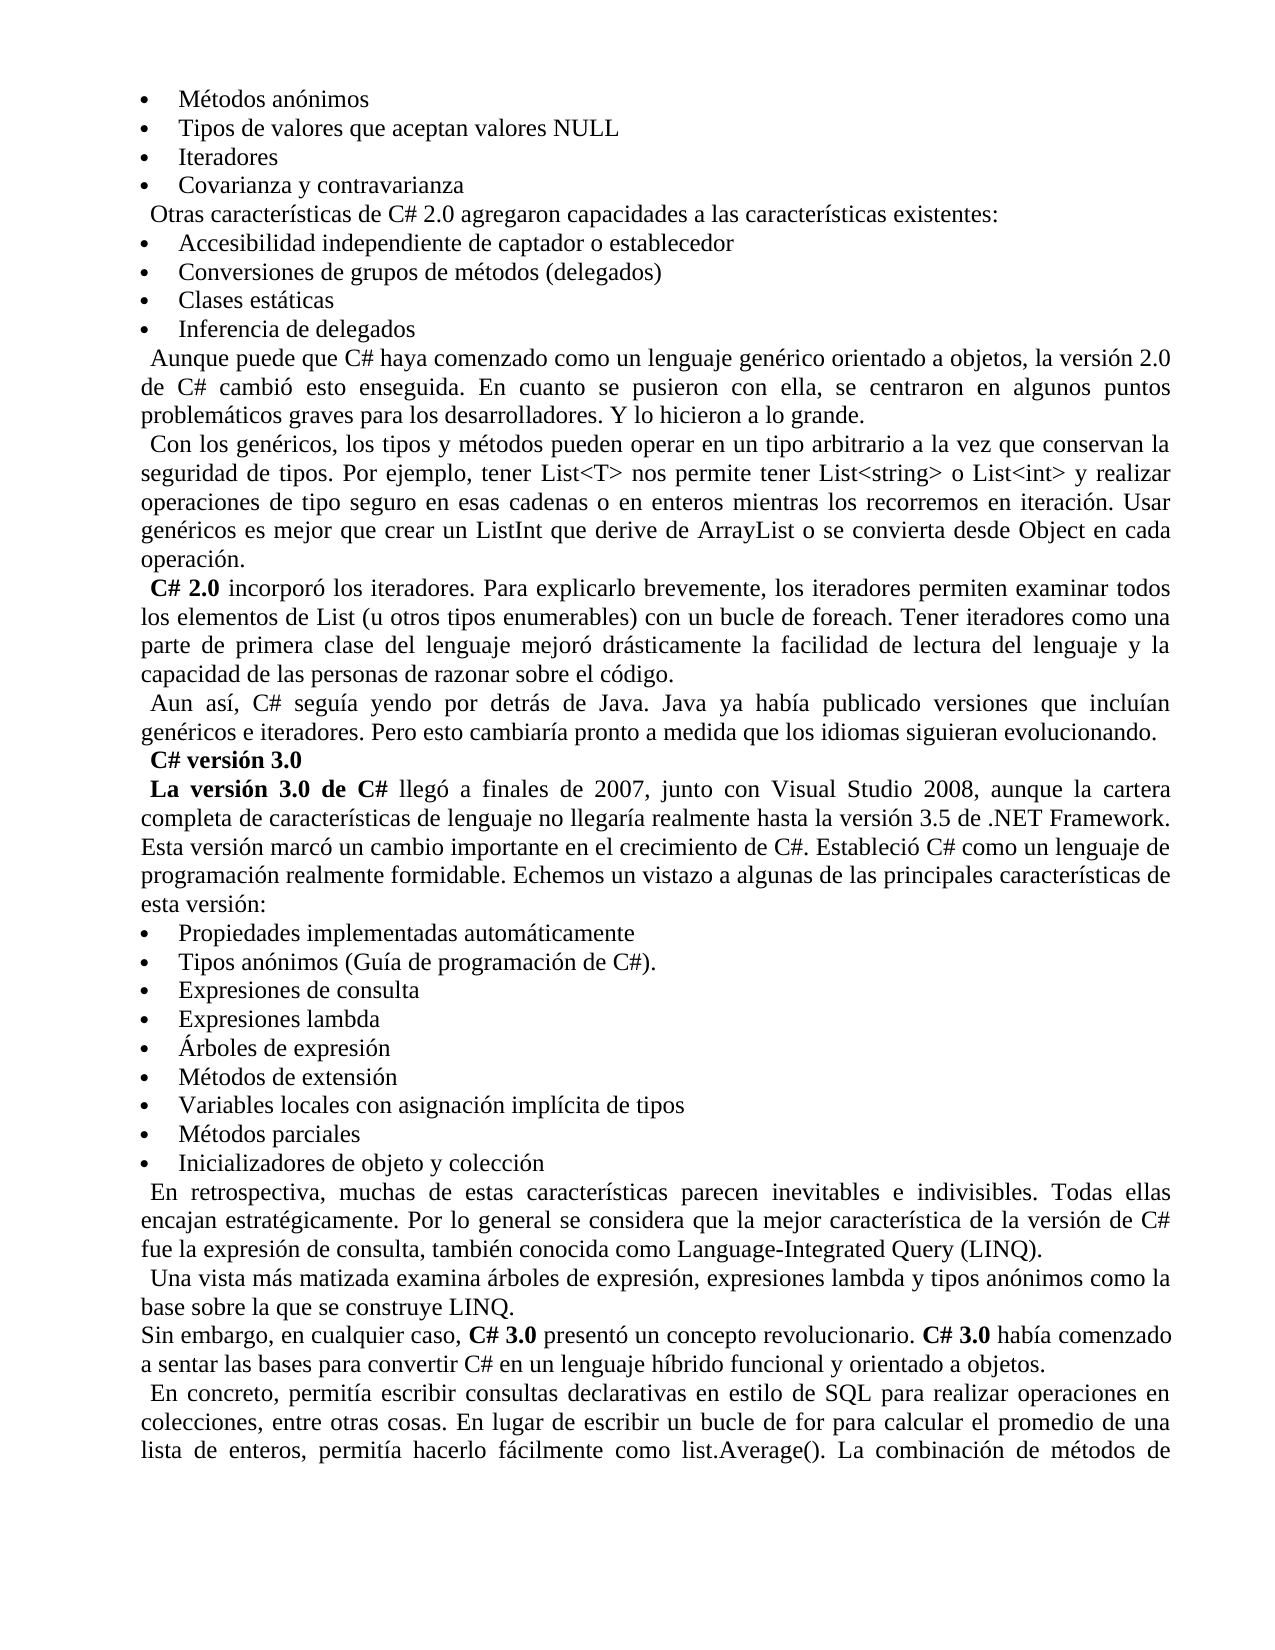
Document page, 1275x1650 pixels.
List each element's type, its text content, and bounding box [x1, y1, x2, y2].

text Con los genéricos, los tipos y métodos pueden operar en un tipo arbitrario a la vez que conservan la seguridad de tipos. Por ejemplo, tener List<T> nos permite tener List<string> o List<int> y realizar operaciones de tipo seguro en esas cadenas o en enteros mientras los recorremos en iteración. Usar genéricos es mejor que crear un ListInt que derive de ArrayList o se convierta desde Object en cada operación. [141, 429, 1172, 573]
text La versión 3.0 de C# llegó a finales de 2007, junto con Visual Studio 2008, aunque la cartera completa de características de lenguaje no llegaría realmente hasta la versión 3.5 de .NET Framework. Esta versión marcó un cambio importante en el crecimiento de C#. Estableció C# como un lenguaje de programación realmente formidable. Echemos un vistazo a algunas de las principales características de esta versión: [141, 774, 1172, 918]
text Aun así, C# seguía yendo por detrás de Java. Java ya había publicado versiones que incluían genéricos e iteradores. Pero esto cambiaría pronto a medida que los idiomas siguieran evolucionando. [141, 688, 1172, 746]
list Propiedades implementadas automáticamente [141, 918, 1172, 947]
text Sin embargo, en cualquier caso, C# 3.0 presentó un concepto revolucionario. C# 3.0 había comenzado a sentar las bases para convertir C# en un lenguaje híbrido funcional y orientado a objetos. [141, 1321, 1172, 1378]
text Otras características de C# 2.0 agregaron capacidades a las características existentes: [103, 199, 1172, 228]
list Variables locales con asignación implícita de tipos [141, 1091, 1172, 1119]
list Covarianza y contravarianza [141, 171, 1172, 199]
text C# 2.0 incorporó los iteradores. Para explicarlo brevemente, los iteradores permiten examinar todos los elementos de List (u otros tipos enumerables) con un bucle de foreach. Tener iteradores como una parte de primera clase del lenguaje mejoró drásticamente la facilidad de lectura del lenguaje y la capacidad de las personas de razonar sobre el código. [141, 573, 1172, 688]
list Expresiones lambda [141, 1004, 1172, 1033]
list Inicializadores de objeto y colección [141, 1148, 1172, 1177]
list Accesibilidad independiente de captador o establecedor [141, 228, 1172, 257]
list Métodos anónimos [141, 84, 1172, 113]
list Métodos parciales [141, 1119, 1172, 1148]
list Conversiones de grupos de métodos (delegados) [141, 257, 1172, 286]
list Inferencia de delegados [141, 314, 1172, 343]
list Métodos de extensión [141, 1062, 1172, 1091]
text Una vista más matizada examina árboles de expresión, expresiones lambda y tipos anónimos como la base sobre la que se construye LINQ. [141, 1263, 1172, 1321]
list Tipos anónimos (Guía de programación de C#). [141, 947, 1172, 976]
list Árboles de expresión [141, 1033, 1172, 1062]
text Aunque puede que C# haya comenzado como un lenguaje genérico orientado a objetos, la versión 2.0 de C# cambió esto enseguida. En cuanto se pusieron con ella, se centraron en algunos puntos problemáticos graves para los desarrolladores. Y lo hicieron a lo grande. [141, 343, 1172, 429]
list Expresiones de consulta [141, 976, 1172, 1004]
list Clases estáticas [141, 286, 1172, 314]
list Tipos de valores que aceptan valores NULL [141, 113, 1172, 142]
list Iteradores [141, 142, 1172, 171]
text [141, 1378, 1172, 1464]
text C# versión 3.0 [103, 746, 1172, 774]
text En retrospectiva, muchas de estas características parecen inevitables e indivisibles. Todas ellas encajan estratégicamente. Por lo general se considera que la mejor característica de la versión de C# fue la expresión de consulta, también conocida como Language-Integrated Query (LINQ). [141, 1177, 1172, 1263]
